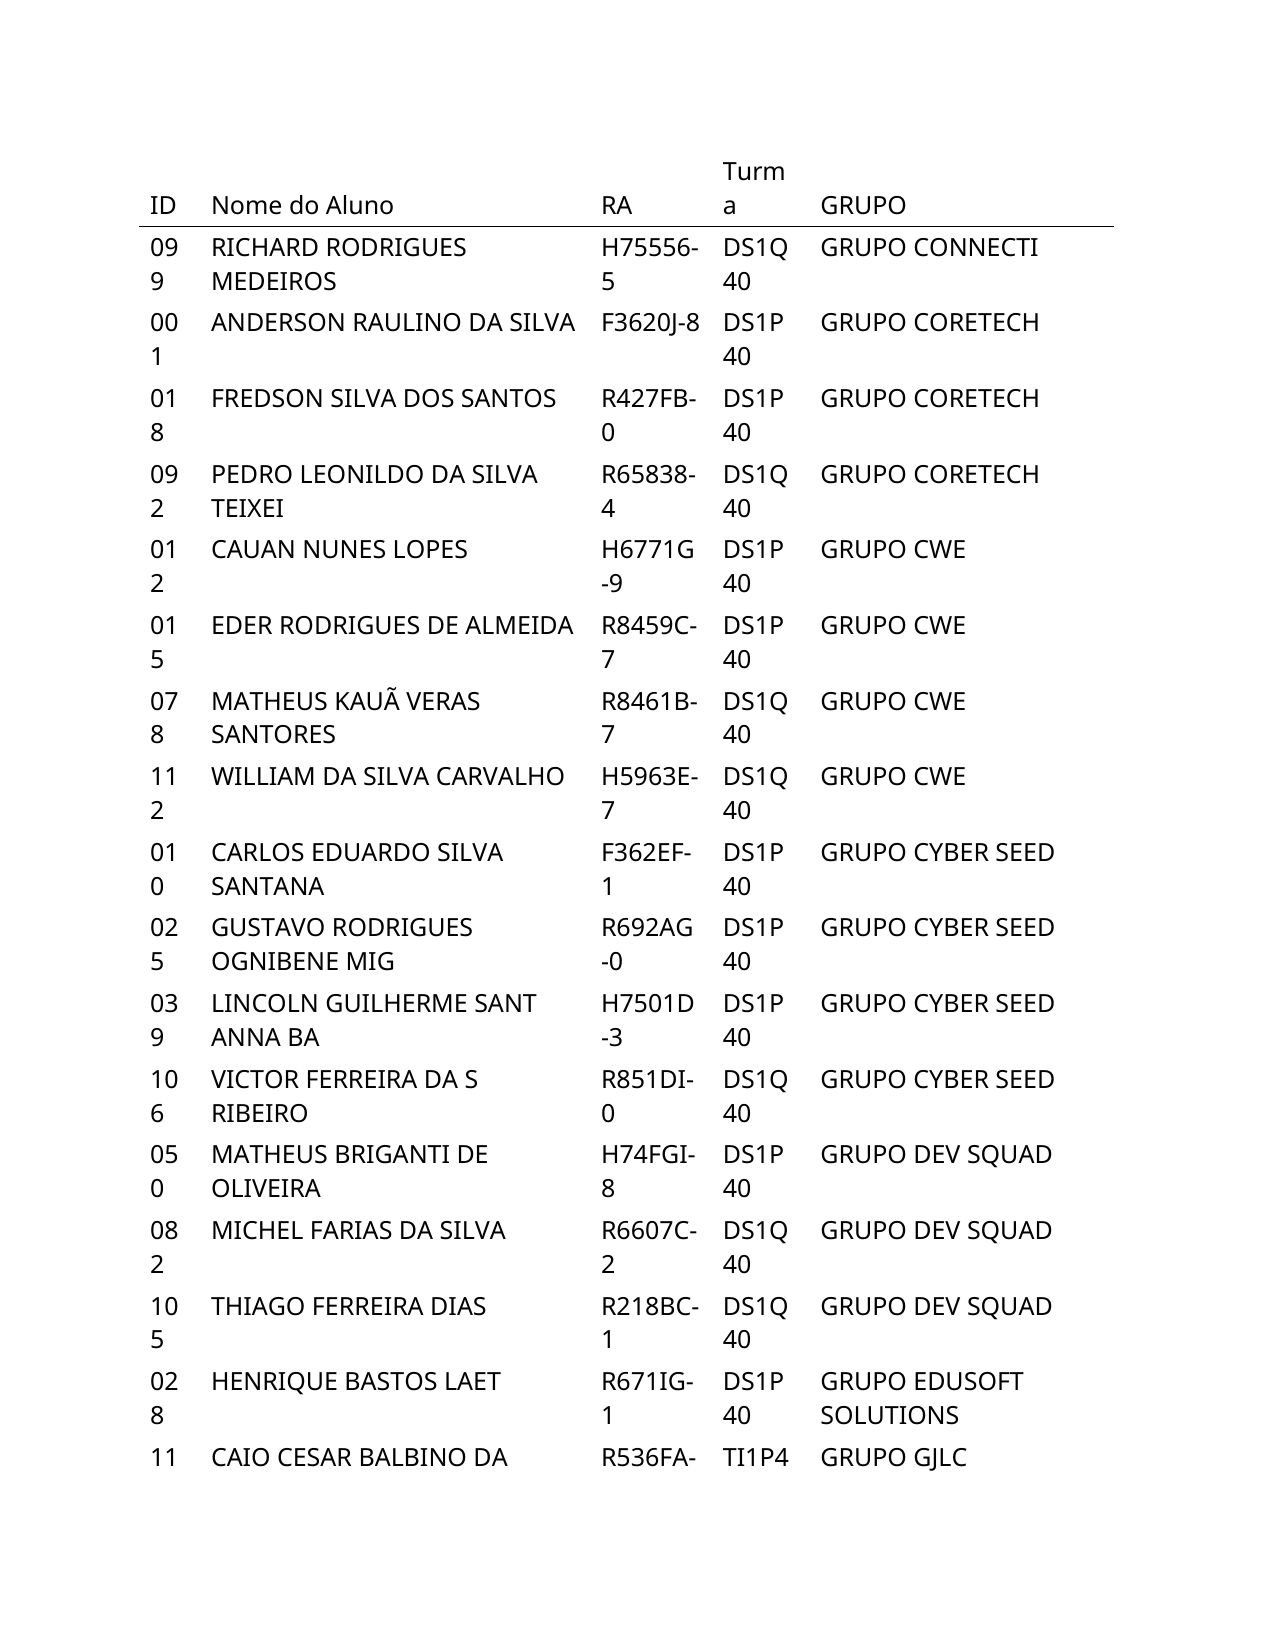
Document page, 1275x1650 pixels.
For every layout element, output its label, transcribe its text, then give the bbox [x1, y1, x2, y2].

table_cell H7501D-3 [590, 982, 711, 1057]
table_cell GRUPO DEV SQUAD [809, 1209, 1114, 1284]
table_cell DS1P40 [711, 528, 809, 604]
table_header ID [139, 150, 199, 226]
table_cell R536FA-6 [590, 1436, 711, 1473]
table_cell CAUAN NUNES LOPES [200, 528, 589, 604]
table_cell GRUPO DEV SQUAD [809, 1284, 1114, 1360]
table_cell R8459C-7 [590, 604, 711, 679]
table_cell GRUPO CWE [809, 604, 1114, 679]
table_cell 078 [139, 679, 199, 755]
table_cell 018 [139, 377, 199, 452]
table_cell MATHEUS BRIGANTI DE OLIVEIRA [200, 1133, 589, 1209]
table_cell 105 [139, 1284, 199, 1360]
table_cell GUSTAVO RODRIGUES OGNIBENE MIG [200, 906, 589, 982]
table_cell H5963E-7 [590, 755, 711, 831]
table_cell DS1Q40 [711, 453, 809, 528]
table_cell GRUPO CWE [809, 755, 1114, 831]
table_cell DS1P40 [711, 831, 809, 906]
table_cell CAIO CESAR BALBINO DA SILVA [200, 1436, 589, 1473]
table_cell F3620J-8 [590, 301, 711, 377]
table_cell 010 [139, 831, 199, 906]
table_cell 082 [139, 1209, 199, 1284]
table_cell F362EF-1 [590, 831, 711, 906]
table_cell 092 [139, 453, 199, 528]
table_cell R8461B-7 [590, 679, 711, 755]
table_cell EDER RODRIGUES DE ALMEIDA [200, 604, 589, 679]
table_cell HENRIQUE BASTOS LAET [200, 1360, 589, 1436]
table_cell THIAGO FERREIRA DIAS [200, 1284, 589, 1360]
table_cell RICHARD RODRIGUES MEDEIROS [200, 227, 589, 301]
table_header GRUPO [809, 150, 1114, 226]
table_cell 001 [139, 301, 199, 377]
table_cell ANDERSON RAULINO DA SILVA [200, 301, 589, 377]
table_cell H74FGI-8 [590, 1133, 711, 1209]
table_cell 106 [139, 1058, 199, 1133]
table_cell DS1P40 [711, 1360, 809, 1436]
table_cell 028 [139, 1360, 199, 1436]
table_cell DS1Q40 [711, 1209, 809, 1284]
table_cell DS1Q40 [711, 755, 809, 831]
table_cell GRUPO CYBER SEED [809, 831, 1114, 906]
table_cell DS1P40 [711, 906, 809, 982]
table_cell GRUPO CORETECH [809, 453, 1114, 528]
table_cell DS1P40 [711, 377, 809, 452]
table_cell 012 [139, 528, 199, 604]
table_cell 025 [139, 906, 199, 982]
table_cell R671IG-1 [590, 1360, 711, 1436]
table_cell FREDSON SILVA DOS SANTOS [200, 377, 589, 452]
table_cell DS1Q40 [711, 1284, 809, 1360]
table_cell R6607C-2 [590, 1209, 711, 1284]
table_header Nome do Aluno [200, 150, 589, 226]
table_cell 039 [139, 982, 199, 1057]
table_cell 112 [139, 755, 199, 831]
table_cell 099 [139, 227, 199, 301]
table_cell DS1Q40 [711, 679, 809, 755]
table_cell GRUPO CYBER SEED [809, 906, 1114, 982]
table_cell R692AG-0 [590, 906, 711, 982]
table_cell DS1Q40 [711, 1058, 809, 1133]
table_cell 015 [139, 604, 199, 679]
table_cell GRUPO GJLC ENTERPRISE [809, 1436, 1114, 1473]
table_cell R851DI-0 [590, 1058, 711, 1133]
table_cell H75556-5 [590, 227, 711, 301]
table_cell R218BC-1 [590, 1284, 711, 1360]
table_cell H6771G-9 [590, 528, 711, 604]
table_cell DS1P40 [711, 604, 809, 679]
table_cell GRUPO CYBER SEED [809, 1058, 1114, 1133]
table_cell VICTOR FERREIRA DA S RIBEIRO [200, 1058, 589, 1133]
table_cell PEDRO LEONILDO DA SILVA TEIXEI [200, 453, 589, 528]
table_cell LINCOLN GUILHERME SANT ANNA BA [200, 982, 589, 1057]
table_header Turma [711, 150, 809, 226]
table_cell DS1P40 [711, 1133, 809, 1209]
table_cell GRUPO DEV SQUAD [809, 1133, 1114, 1209]
table_cell GRUPO CWE [809, 528, 1114, 604]
table_cell DS1P40 [711, 301, 809, 377]
table_cell GRUPO EDUSOFT SOLUTIONS [809, 1360, 1114, 1436]
table_cell DS1P40 [711, 982, 809, 1057]
table_cell GRUPO CYBER SEED [809, 982, 1114, 1057]
table_header RA [590, 150, 711, 226]
table_cell DS1Q40 [711, 227, 809, 301]
table_cell MATHEUS KAUÃ VERAS SANTORES [200, 679, 589, 755]
table_cell WILLIAM DA SILVA CARVALHO [200, 755, 589, 831]
table_cell TI1P40 [711, 1436, 809, 1473]
table_cell CARLOS EDUARDO SILVA SANTANA [200, 831, 589, 906]
table_cell R65838-4 [590, 453, 711, 528]
table_cell GRUPO CONNECTI [809, 227, 1114, 301]
table_cell 050 [139, 1133, 199, 1209]
table_cell 116 [139, 1436, 199, 1473]
table_cell GRUPO CWE [809, 679, 1114, 755]
table_cell MICHEL FARIAS DA SILVA [200, 1209, 589, 1284]
table_cell R427FB-0 [590, 377, 711, 452]
table_cell GRUPO CORETECH [809, 377, 1114, 452]
table_cell GRUPO CORETECH [809, 301, 1114, 377]
